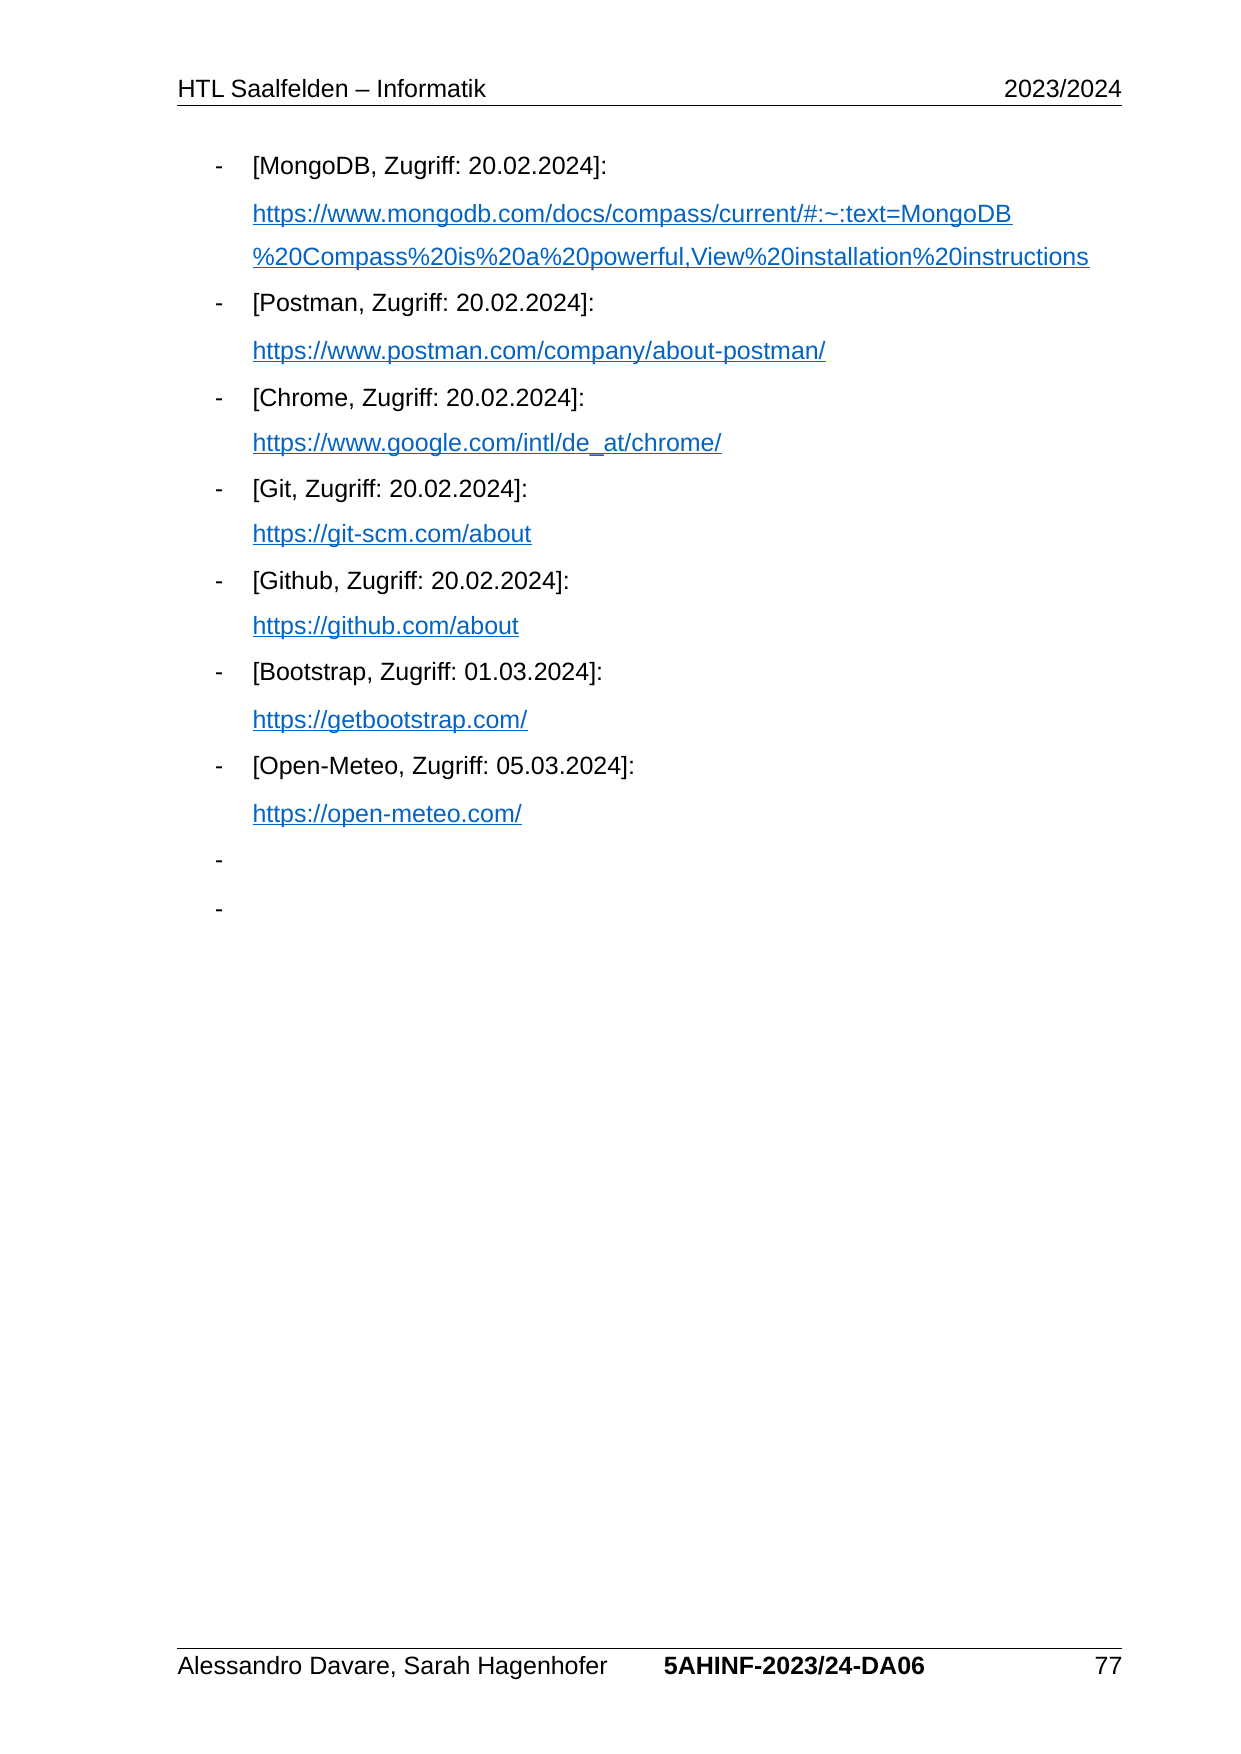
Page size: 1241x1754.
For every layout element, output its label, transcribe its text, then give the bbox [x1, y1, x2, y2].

list https://www.postman.com/company/about-postman/ [252, 336, 1122, 365]
list [Open-Meteo, Zugriff: 05.03.2024]: [215, 748, 1122, 782]
list [Git, Zugriff: 20.02.2024]: https://git-scm.com/about [215, 471, 1122, 548]
list [Bootstrap, Zugriff: 01.03.2024]: [215, 654, 1122, 688]
list [MongoDB, Zugriff: 20.02.2024]: [215, 148, 1122, 182]
list [Chrome, Zugriff: 20.02.2024]: https://www.google.com/intl/de_at/chrome/ [215, 379, 1122, 456]
list [Github, Zugriff: 20.02.2024]: https://github.com/about [215, 562, 1122, 639]
list [Postman, Zugriff: 20.02.2024]: [215, 285, 1122, 319]
list https://getbootstrap.com/ [252, 705, 1122, 734]
list https://www.mongodb.com/docs/compass/current/#:~:text=MongoDB%20Compass%20is%20a%20powerful,View%20installation%20instructions [252, 199, 1122, 271]
list https://open-meteo.com/ [252, 799, 1122, 828]
